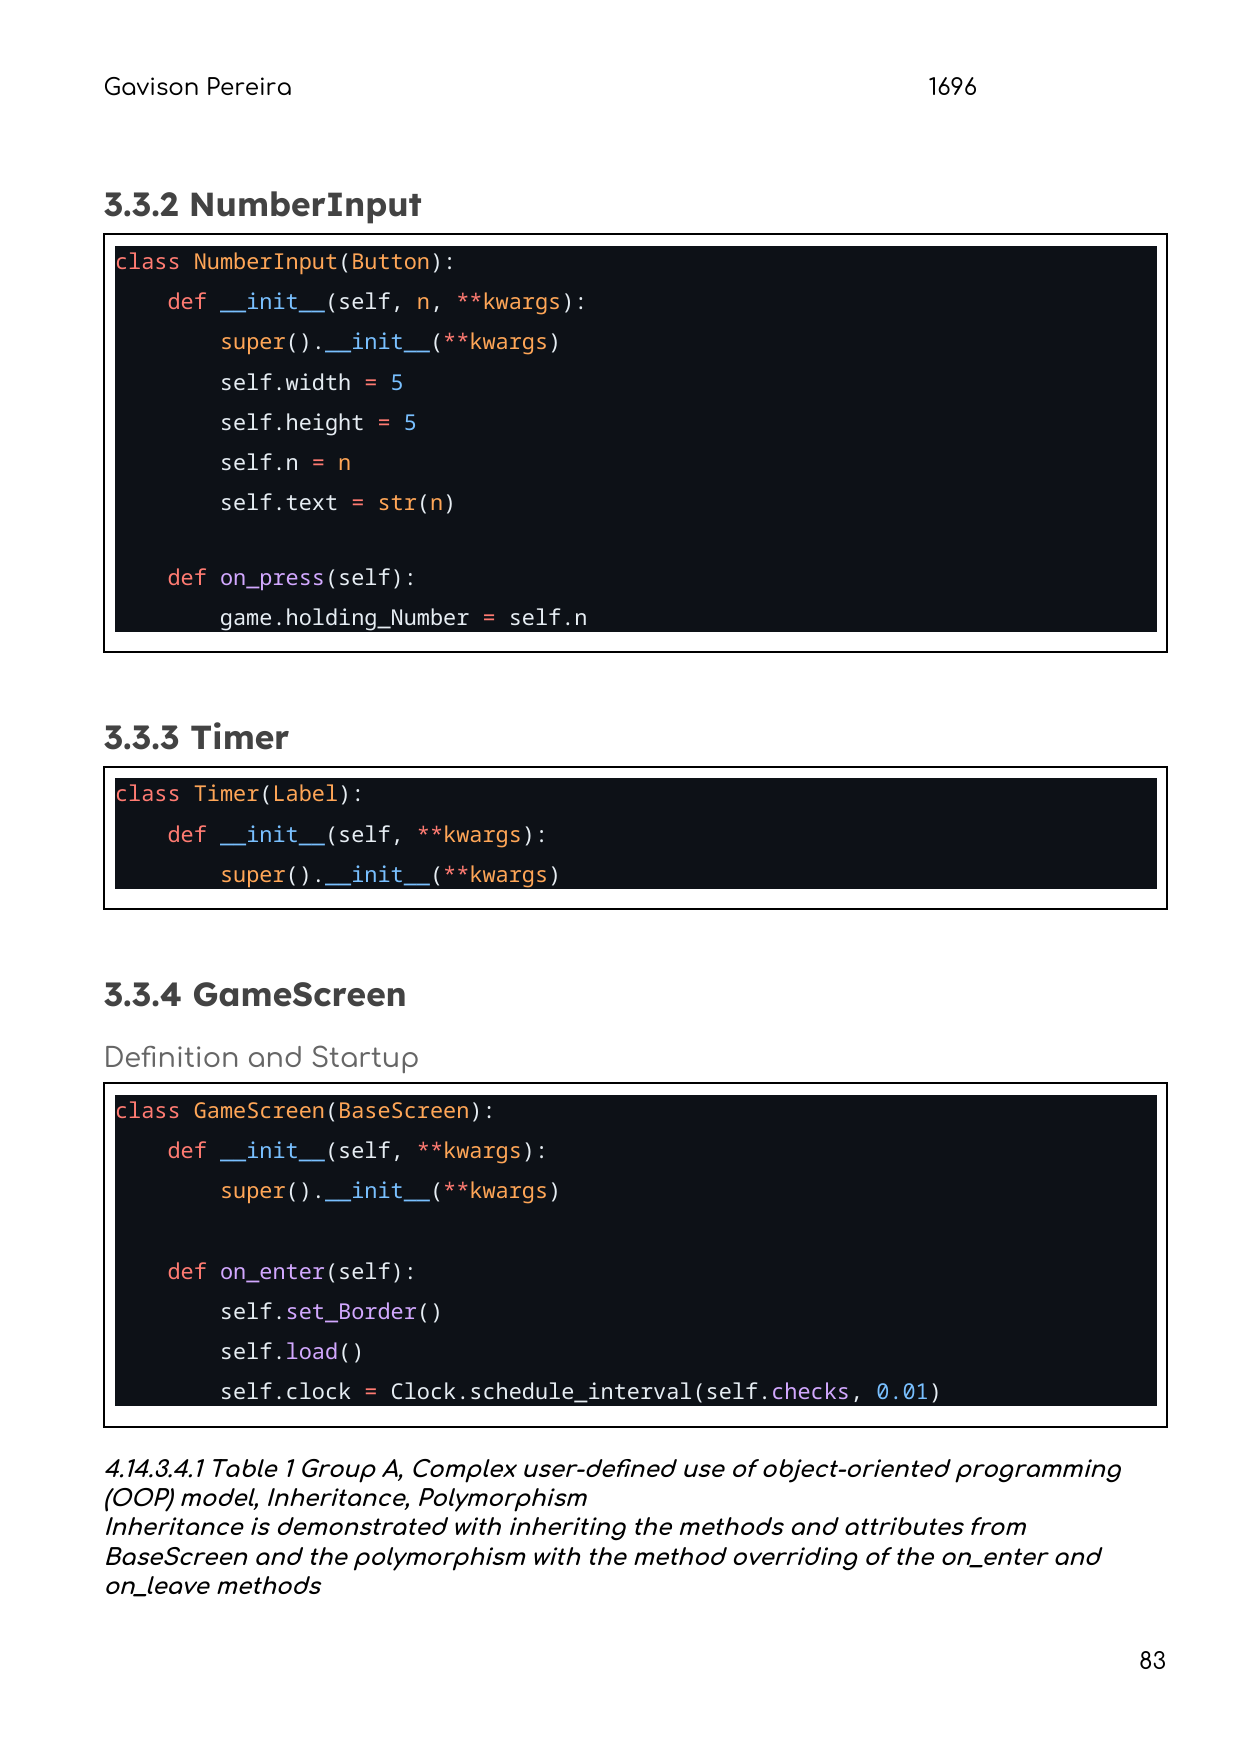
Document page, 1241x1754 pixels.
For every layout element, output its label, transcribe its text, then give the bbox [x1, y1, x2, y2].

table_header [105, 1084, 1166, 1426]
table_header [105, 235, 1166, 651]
text Inheritance is demonstrated with inheriting the methods and attributes from BaseScreen and the polymorphism with the method overriding of the on_enter and on_leave methods [103, 1516, 1166, 1599]
subtitle 3.3.2 NumberInput [103, 183, 1229, 225]
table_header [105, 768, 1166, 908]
subtitle 3.3.4 GameScreen [103, 973, 1229, 1014]
text 4.14.3.4.1 Table 1 Group A, Complex user-defined use of object-oriented programming (OOP) model, Inheritance, Polymorphism [103, 1457, 1166, 1512]
subtitle 3.3.3 Timer [103, 716, 1229, 758]
subtitle Definition and Startup [103, 1044, 1166, 1074]
